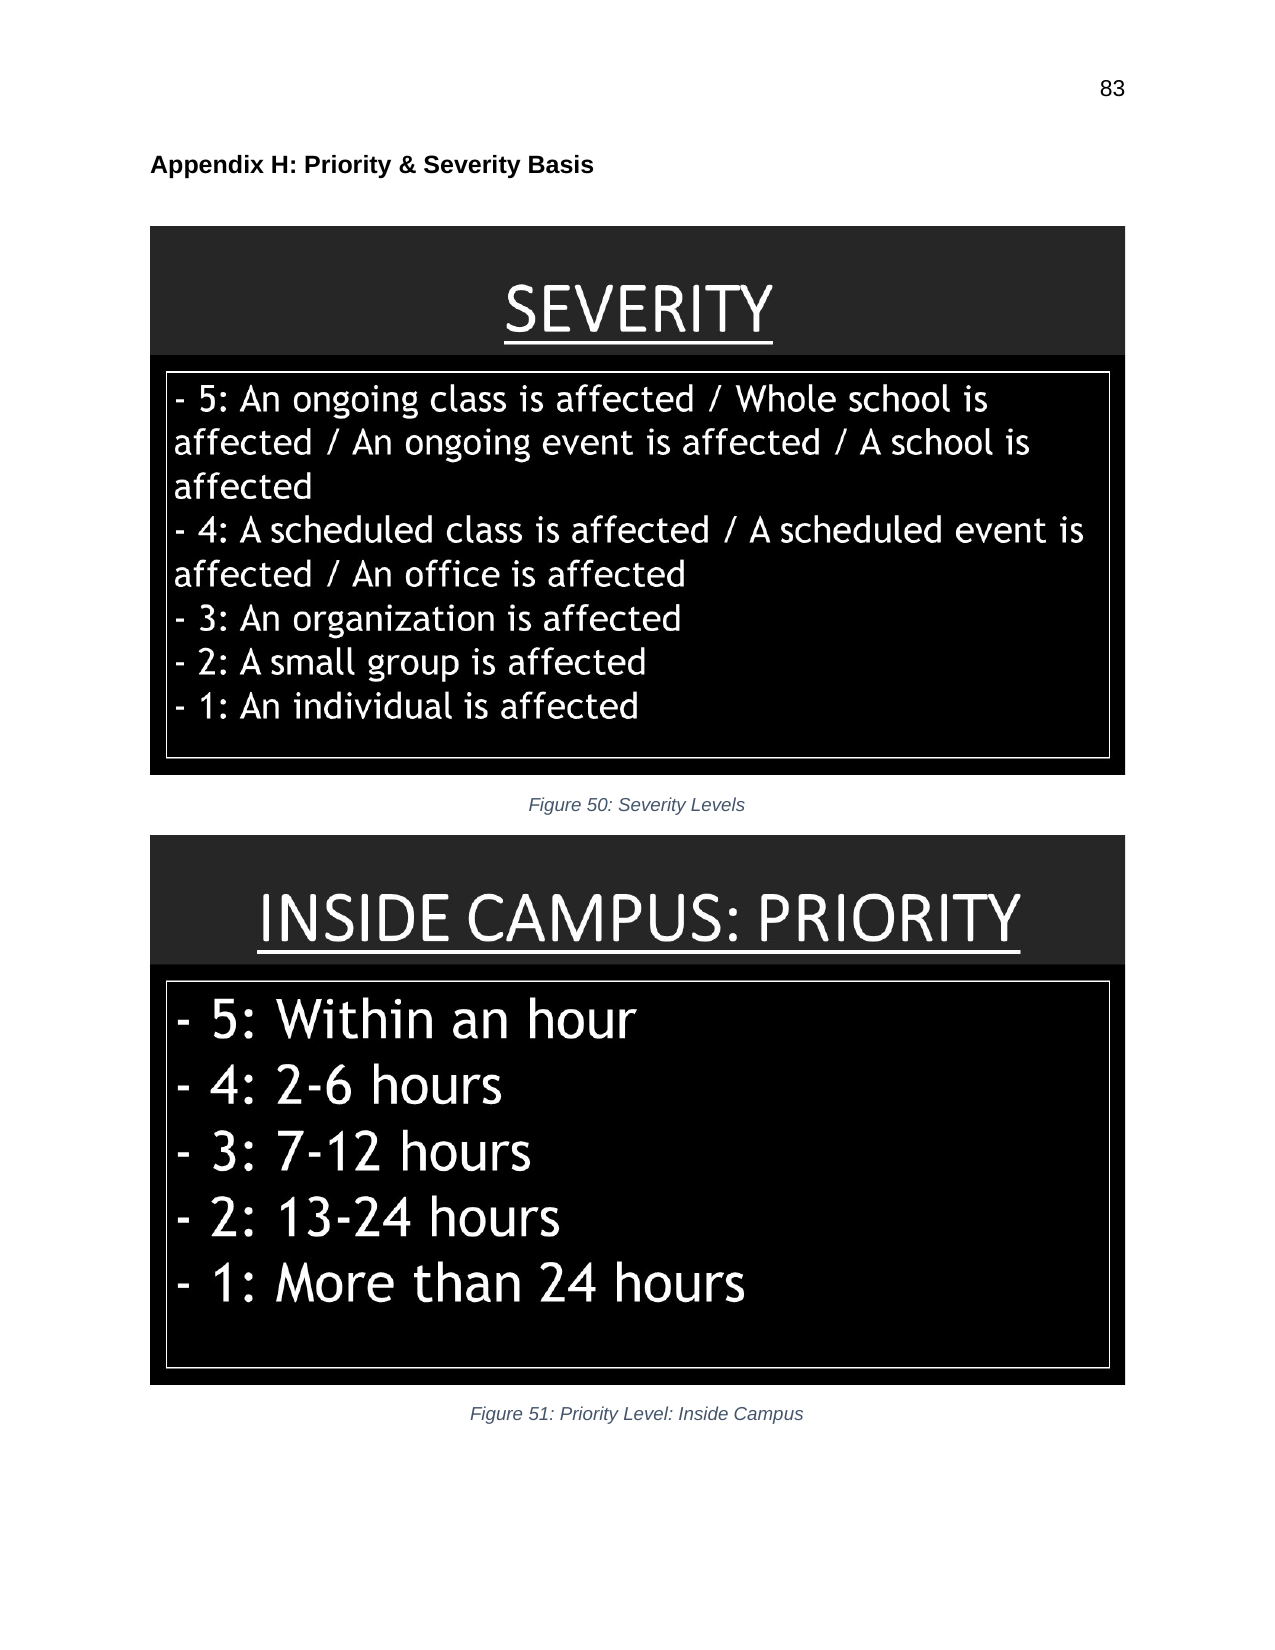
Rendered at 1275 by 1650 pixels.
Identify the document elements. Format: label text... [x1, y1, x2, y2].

text Figure 51: Priority Level: Inside Campus [150, 1403, 1125, 1424]
text Figure 50: Severity Levels [150, 793, 1125, 815]
subtitle Appendix H: Priority & Severity Basis [150, 150, 1125, 179]
picture [150, 835, 1125, 1385]
picture [150, 226, 1125, 775]
